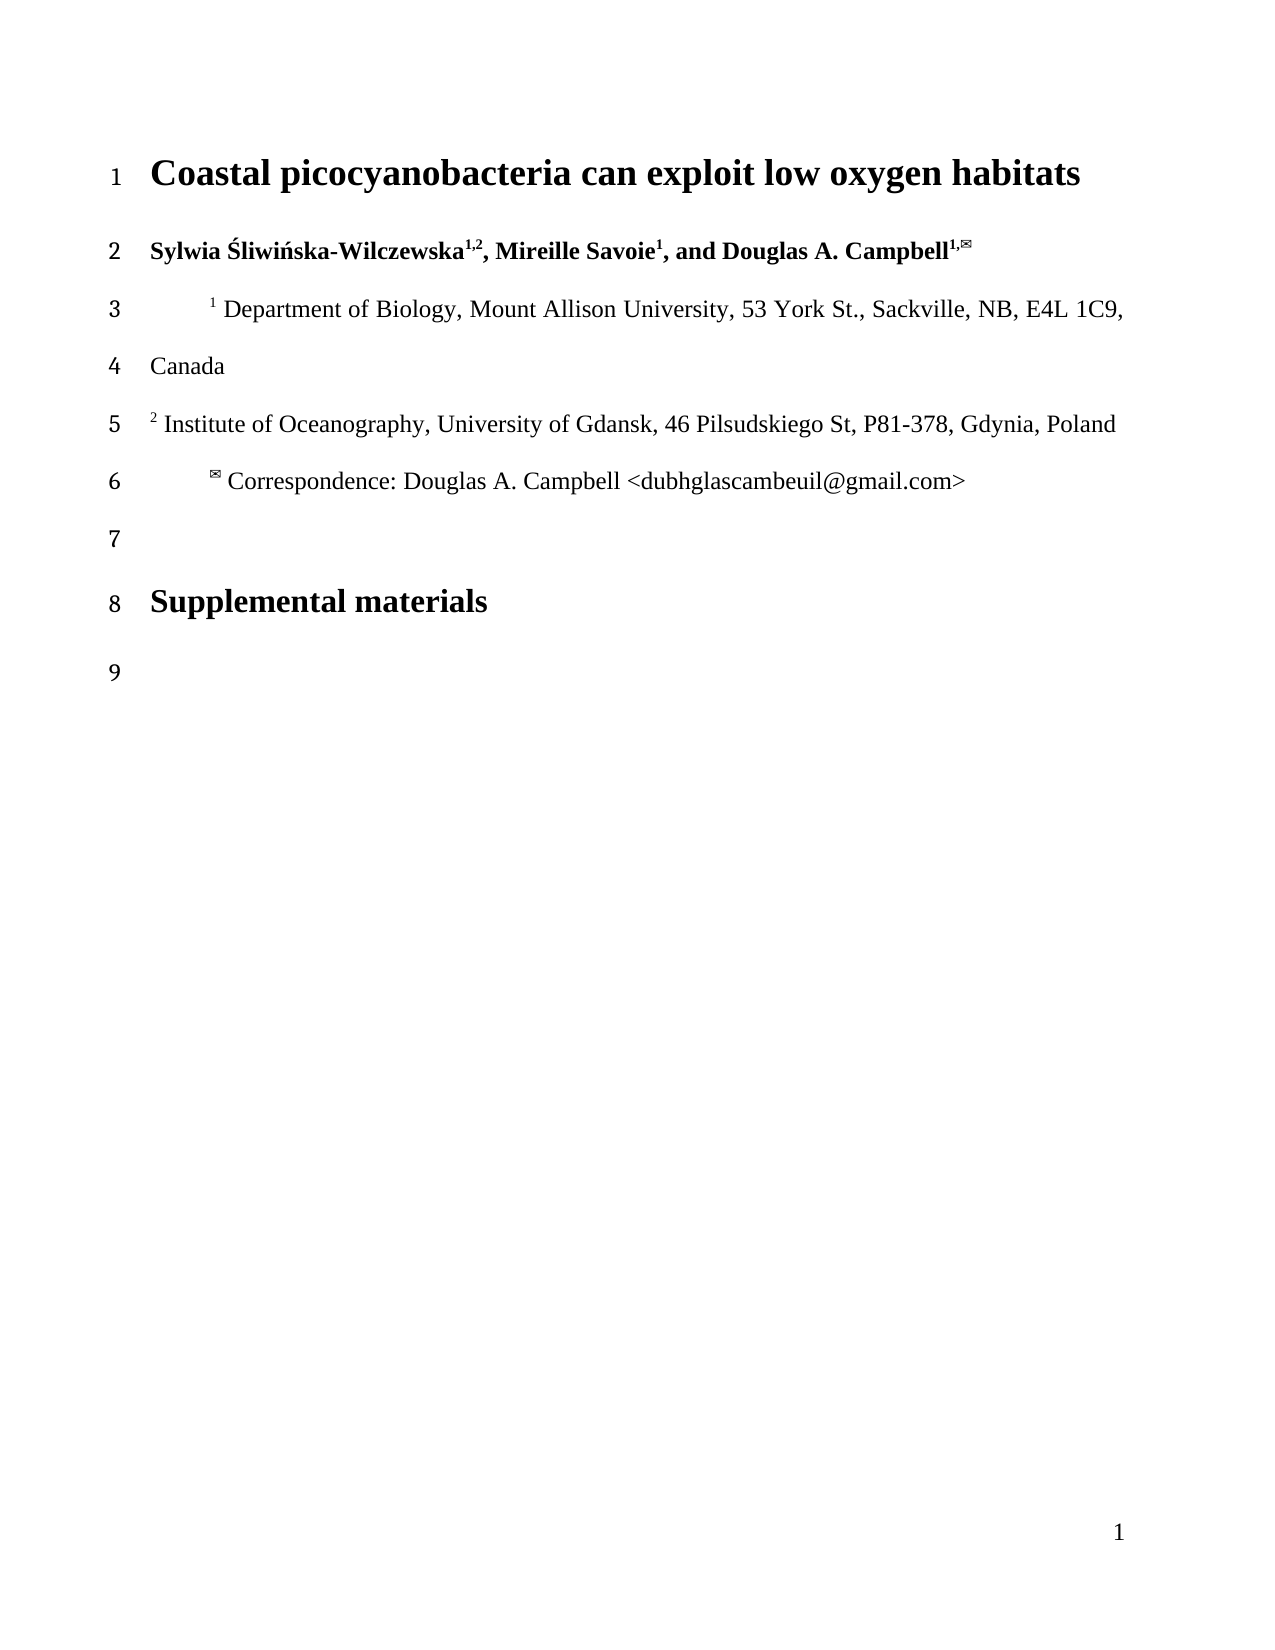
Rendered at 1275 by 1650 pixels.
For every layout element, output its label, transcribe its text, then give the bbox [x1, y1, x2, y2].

text Sylwia Śliwińska-Wilczewska1,2, Mireille Savoie1, and Douglas A. Campbell1,✉ [150, 236, 1125, 265]
text 1 Department of Biology, Mount Allison University, 53 York St., Sackville, NB, E4L 1C9, Canada 2 Institute of Oceanography, University of Gdansk, 46 Pilsudskiego St, P81-378, Gdynia, Poland [150, 294, 1125, 437]
title Coastal picocyanobacteria can exploit low oxygen habitats [150, 150, 1125, 193]
subtitle Supplemental materials [150, 581, 1125, 619]
text ✉ Correspondence: Douglas A. Campbell <> [150, 466, 1125, 495]
